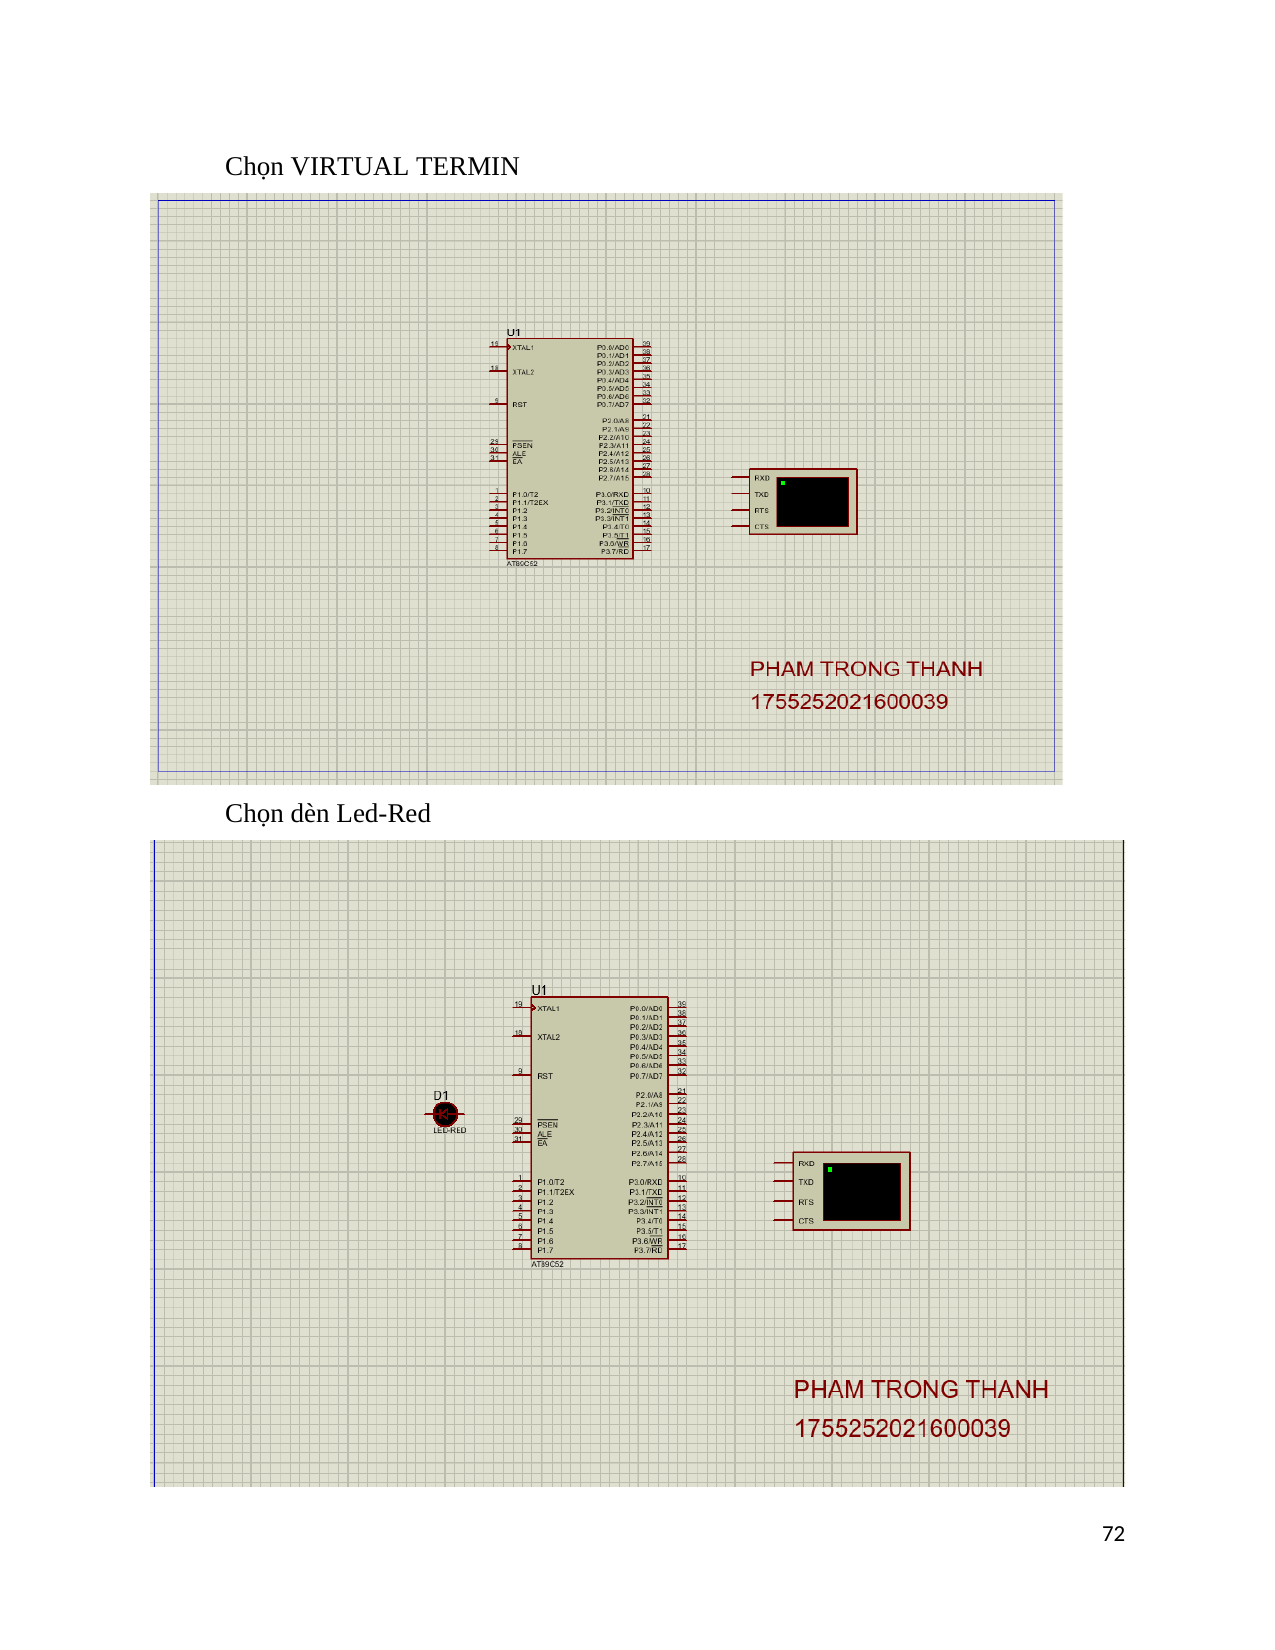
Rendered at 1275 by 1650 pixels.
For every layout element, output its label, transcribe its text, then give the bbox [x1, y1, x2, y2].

text Chọn dèn Led-Red [150, 797, 1125, 828]
picture [150, 193, 1063, 785]
picture [150, 840, 1125, 1487]
text Chọn VIRTUAL TERMIN [150, 150, 1125, 181]
